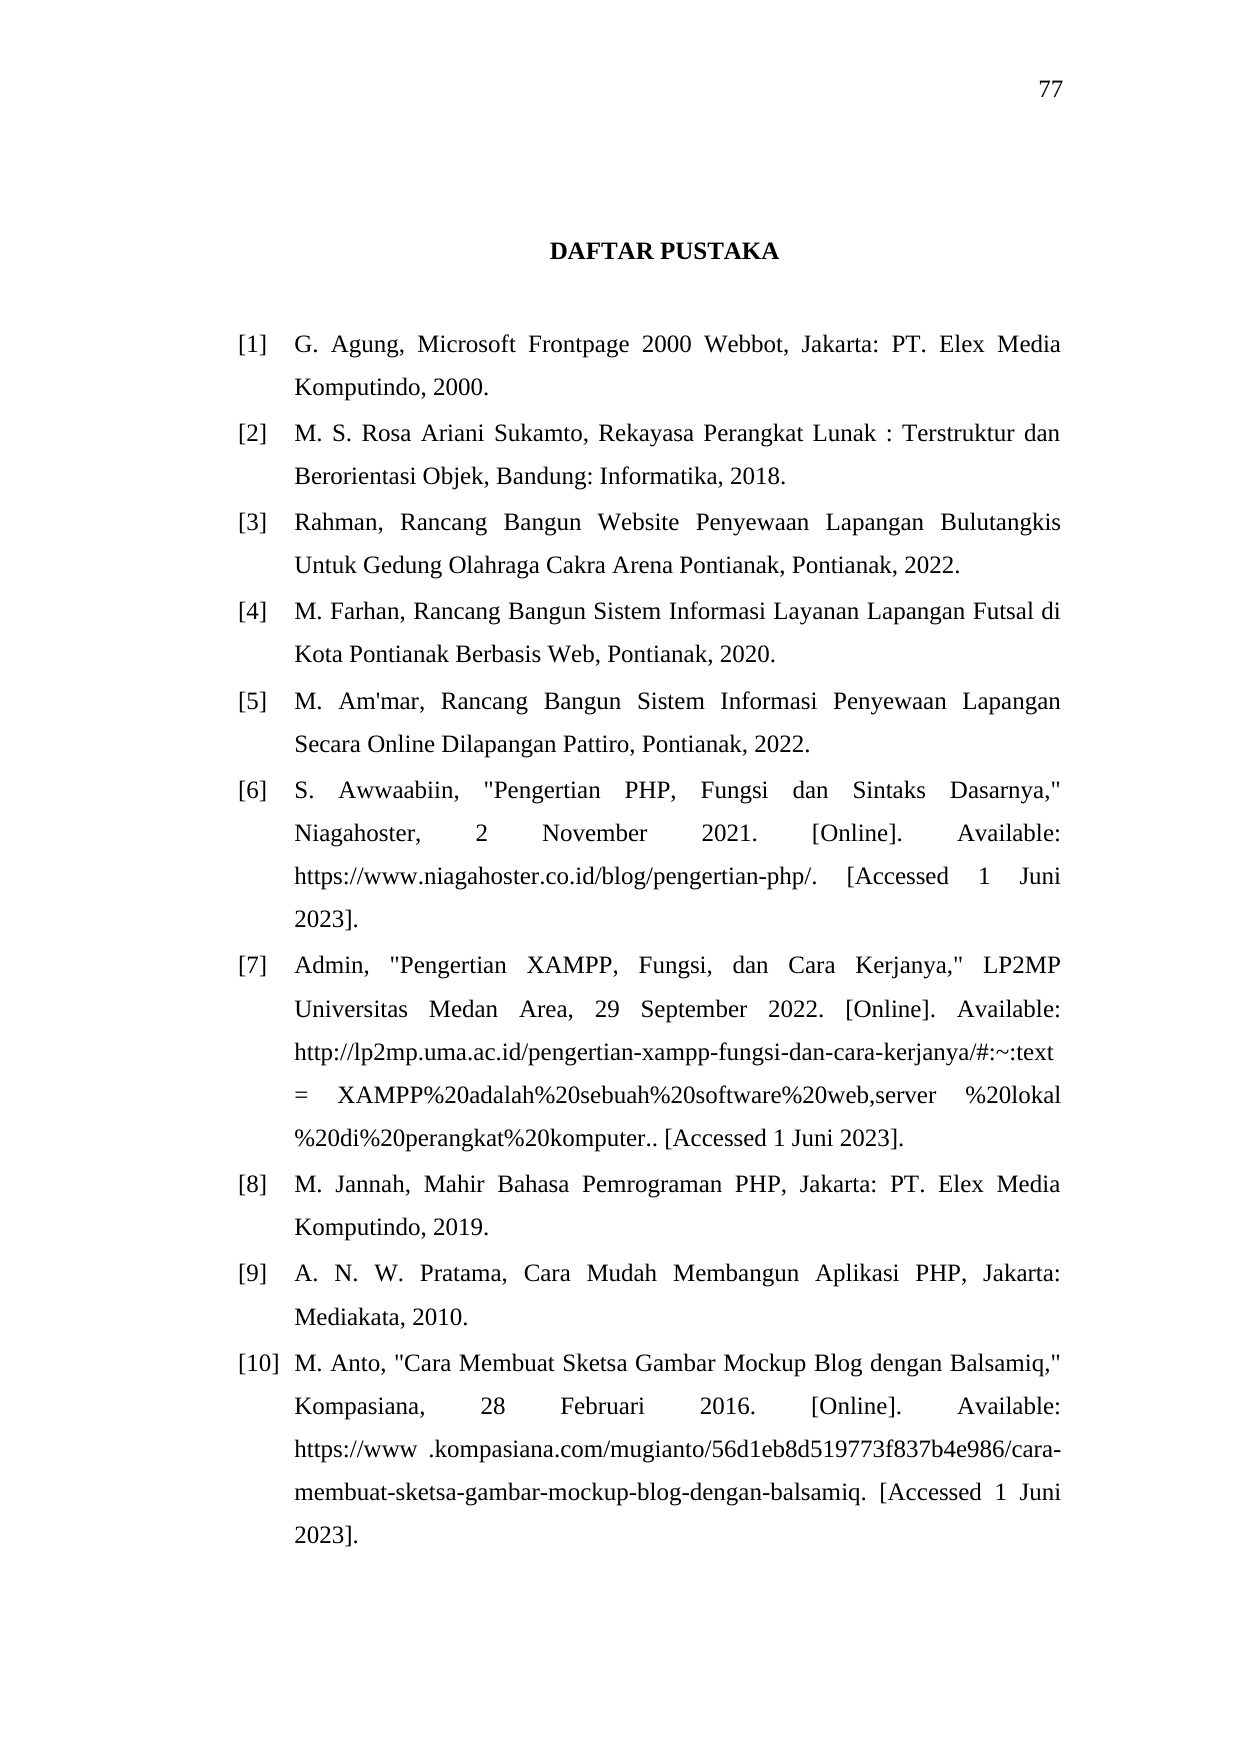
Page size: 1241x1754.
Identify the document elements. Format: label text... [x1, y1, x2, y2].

subtitle DAFTAR PUSTAKA [266, 236, 1063, 265]
